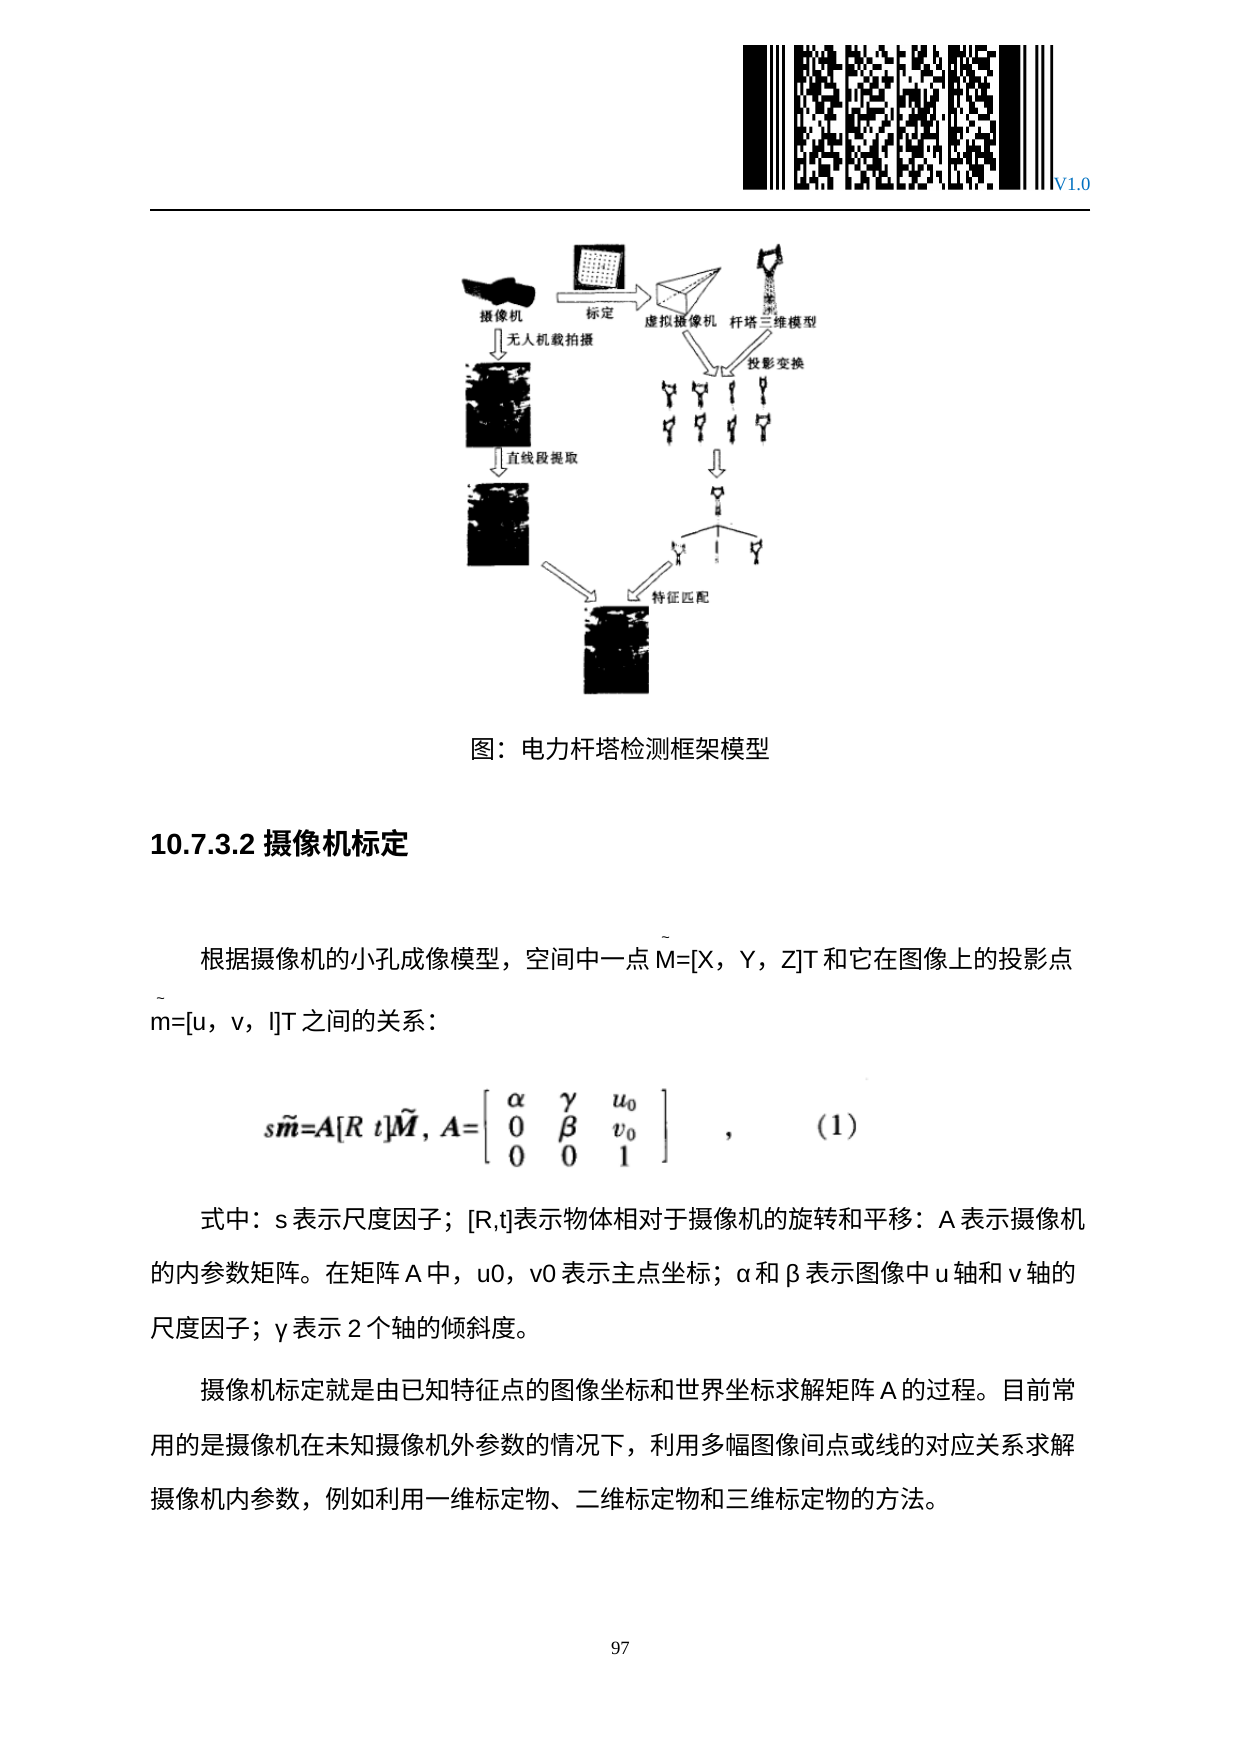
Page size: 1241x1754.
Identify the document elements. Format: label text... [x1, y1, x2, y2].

text 摄像机标定就是由已知特征点的图像坐标和世界坐标求解矩阵A的过程。目前常用的是摄像机在未知摄像机外参数的情况下，利用多幅图像间点或线的对应关系求解摄像机内参数，例如利用一维标定物、二维标定物和三维标定物的方法。 [150, 1371, 1090, 1516]
picture [742, 44, 1054, 191]
text 图：电力杆塔检测框架模型 [150, 715, 1090, 780]
subtitle 10.7.3.2 摄像机标定 [150, 809, 1090, 874]
text 根据摄像机的小孔成像模型，空间中一点=[X，Y，Z]T和它在图像上的投影点=[u，v，l]T之间的关系： [150, 928, 1090, 1038]
text 式中：s表示尺度因子；[R,t]表示物体相对于摄像机的旋转和平移：A表示摄像机的内参数矩阵。在矩阵A中，u0，v0表示主点坐标；α和β表示图像中u轴和v轴的尺度因子；γ表示2个轴的倾斜度。 [150, 1199, 1090, 1344]
picture [237, 1069, 870, 1191]
picture [399, 227, 841, 711]
